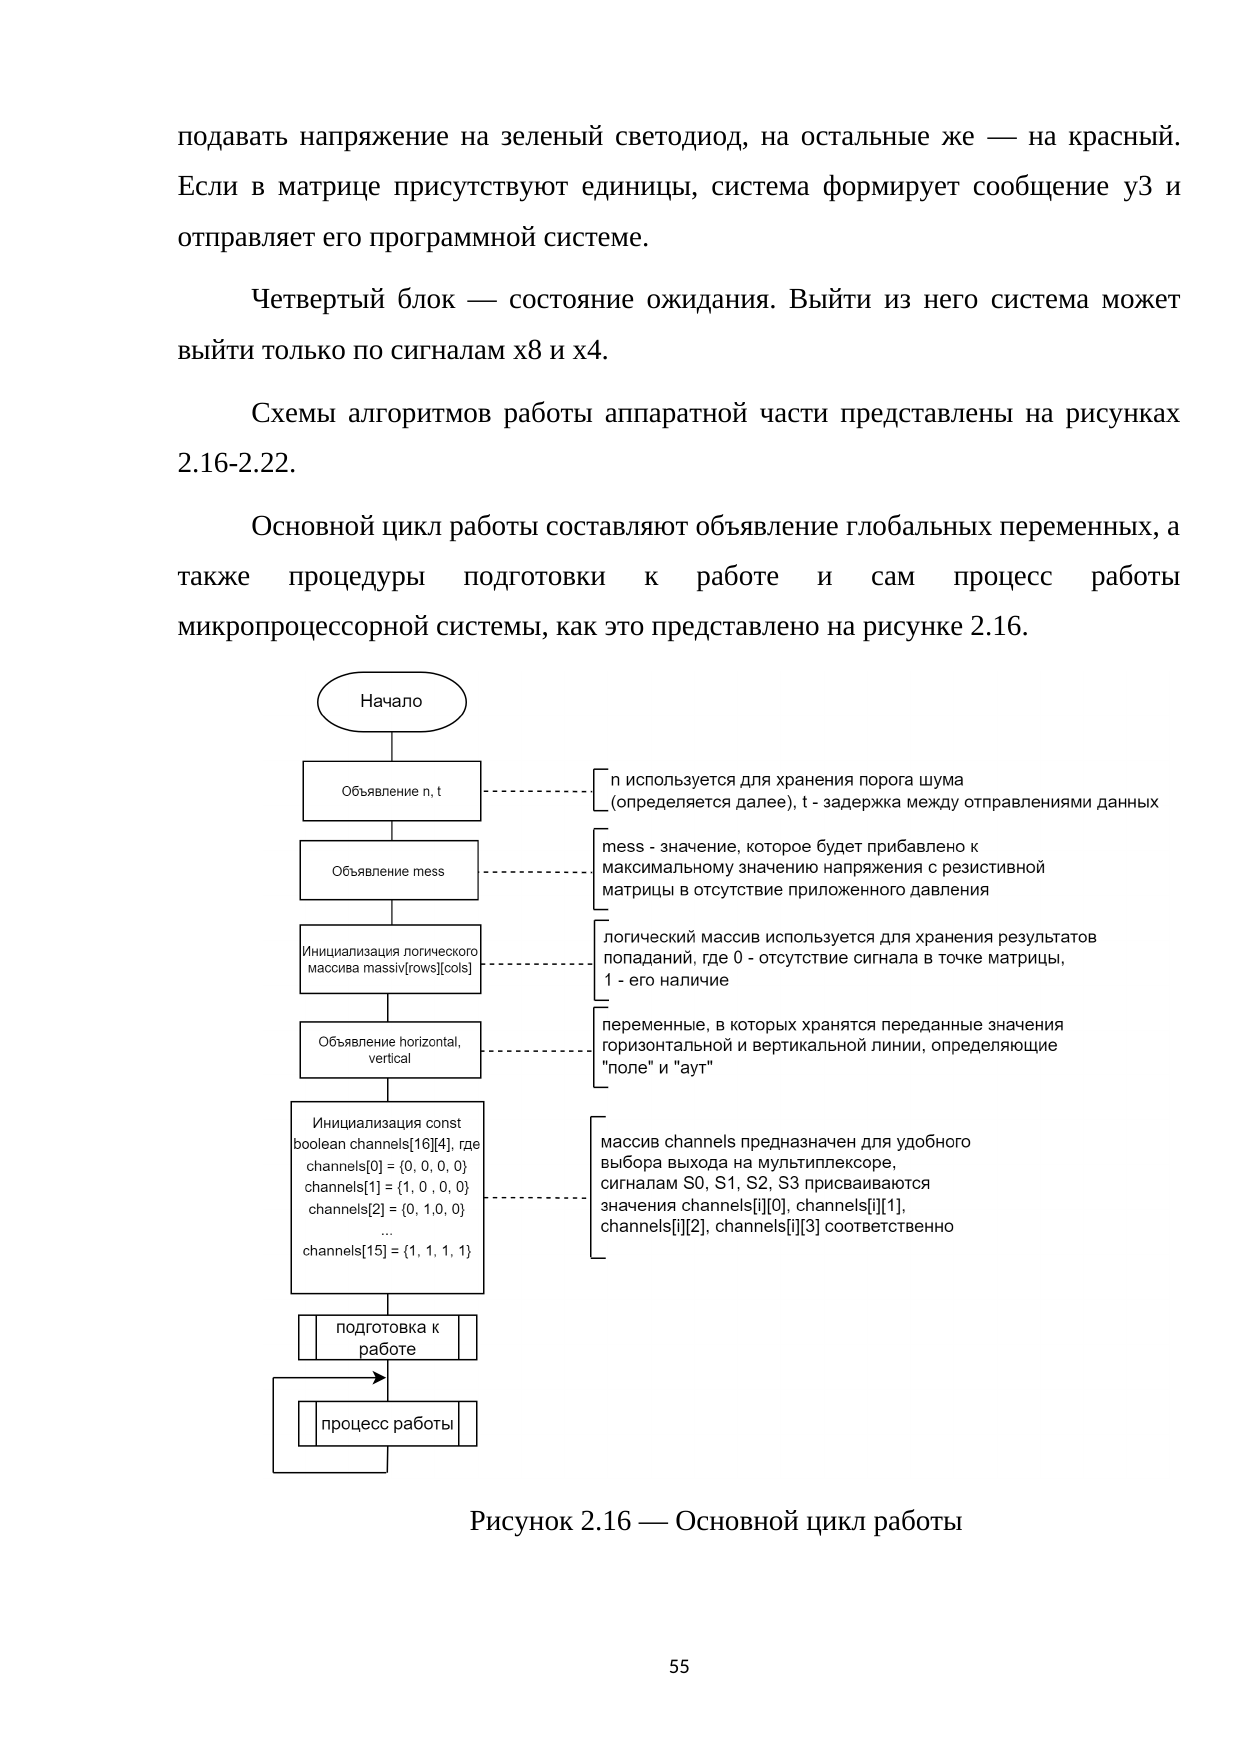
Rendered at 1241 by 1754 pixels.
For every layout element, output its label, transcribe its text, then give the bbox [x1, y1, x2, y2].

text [177, 118, 1181, 252]
text Четвертый блок — состояние ожидания. Выйти из него система может выйти только по сигналам x8 и x4. [177, 282, 1181, 365]
text Основной цикл работы составляют объявление глобальных переменных, а также процедуры подготовки к работе и сам процесс работы микропроцессорной системы, как это представлено на рисунке 2.16. [177, 508, 1181, 642]
text Рисунок 2.16 — Основной цикл работы [177, 1503, 1181, 1537]
text Схемы алгоритмов работы аппаратной части представлены на рисунках 2.16-2.22. [177, 395, 1181, 478]
picture [262, 671, 1170, 1479]
